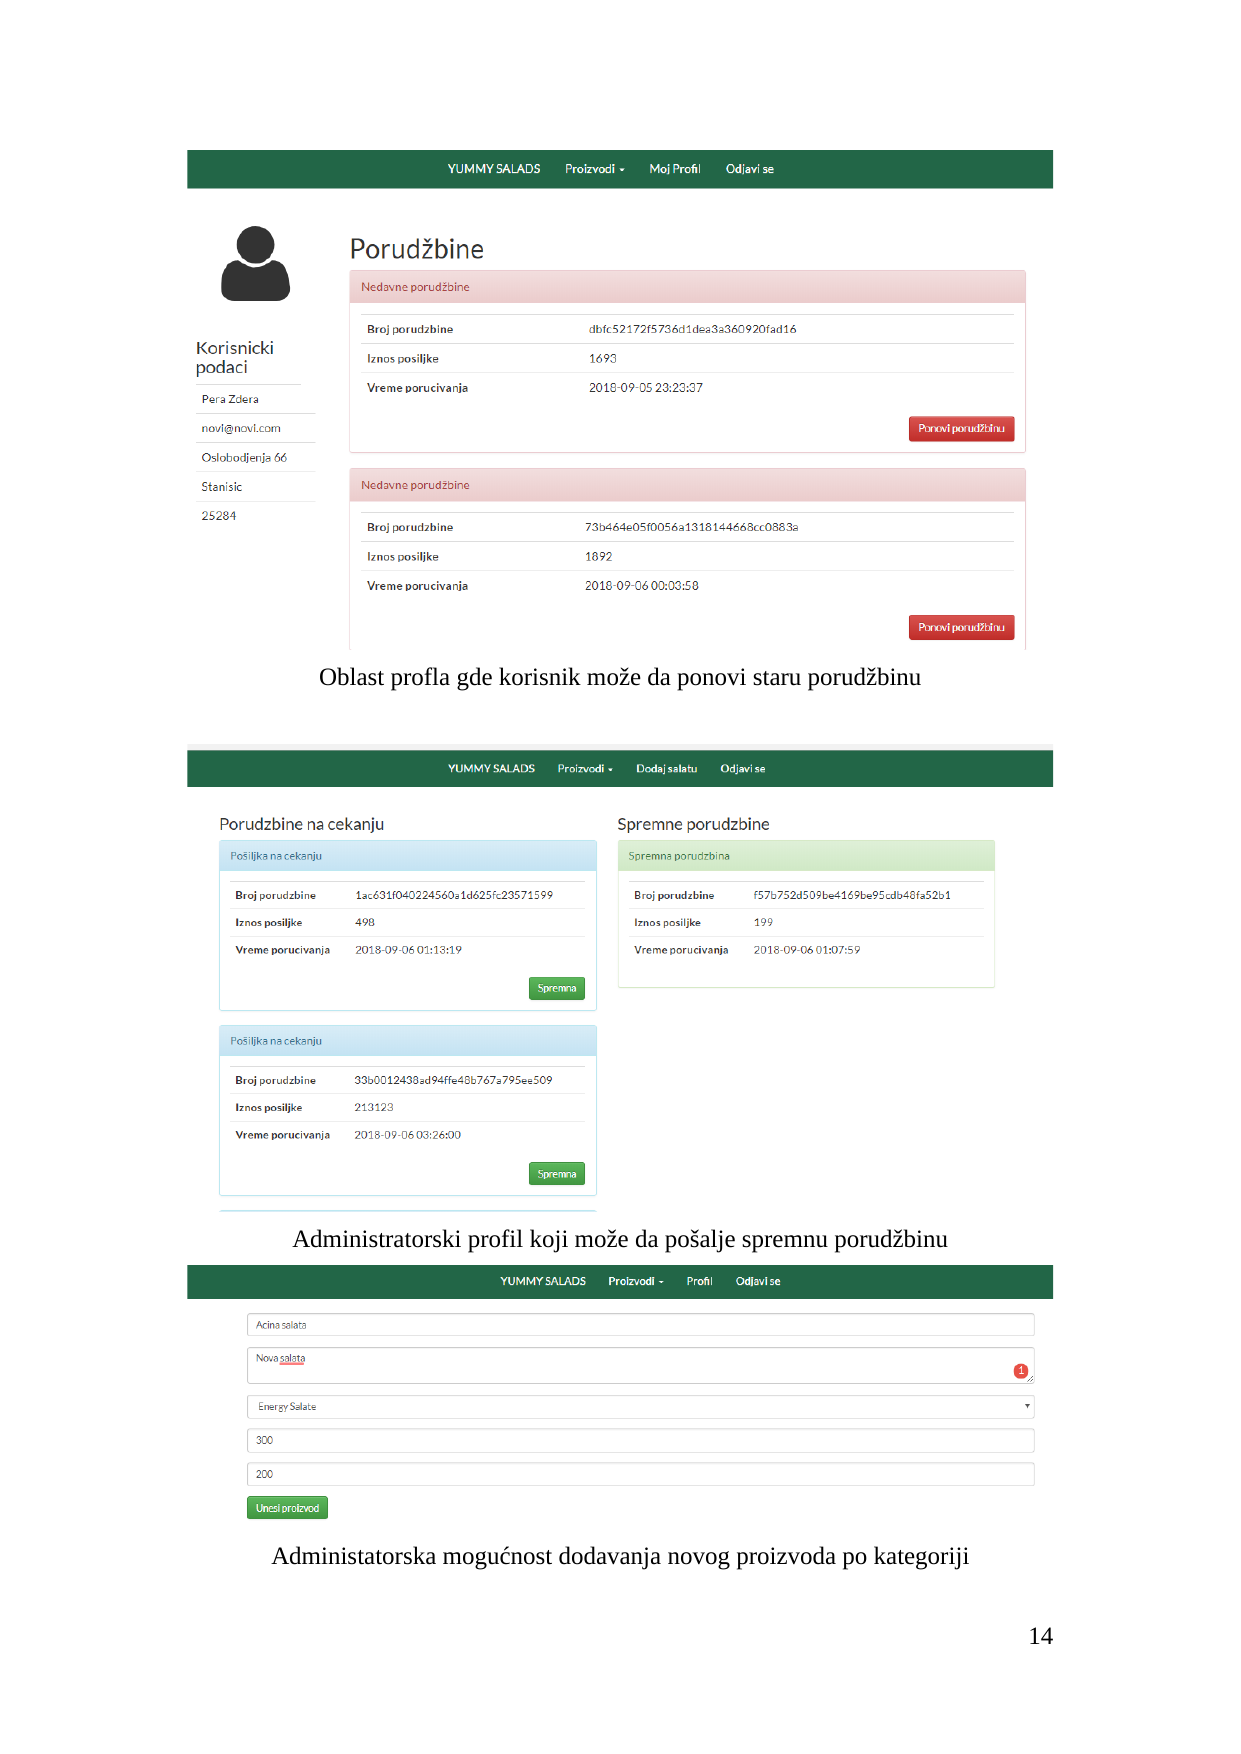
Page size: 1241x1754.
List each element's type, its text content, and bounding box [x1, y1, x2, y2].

picture [187, 150, 1054, 650]
picture [187, 744, 1054, 1212]
text Administratorski profil koji može da pošalje spremnu porudžbinu [187, 1224, 1053, 1253]
picture [187, 1265, 1054, 1529]
text Administatorska mogućnost dodavanja novog proizvoda po kategoriji [187, 1541, 1053, 1570]
text Oblast profla gde korisnik može da ponovi staru porudžbinu [187, 662, 1053, 691]
